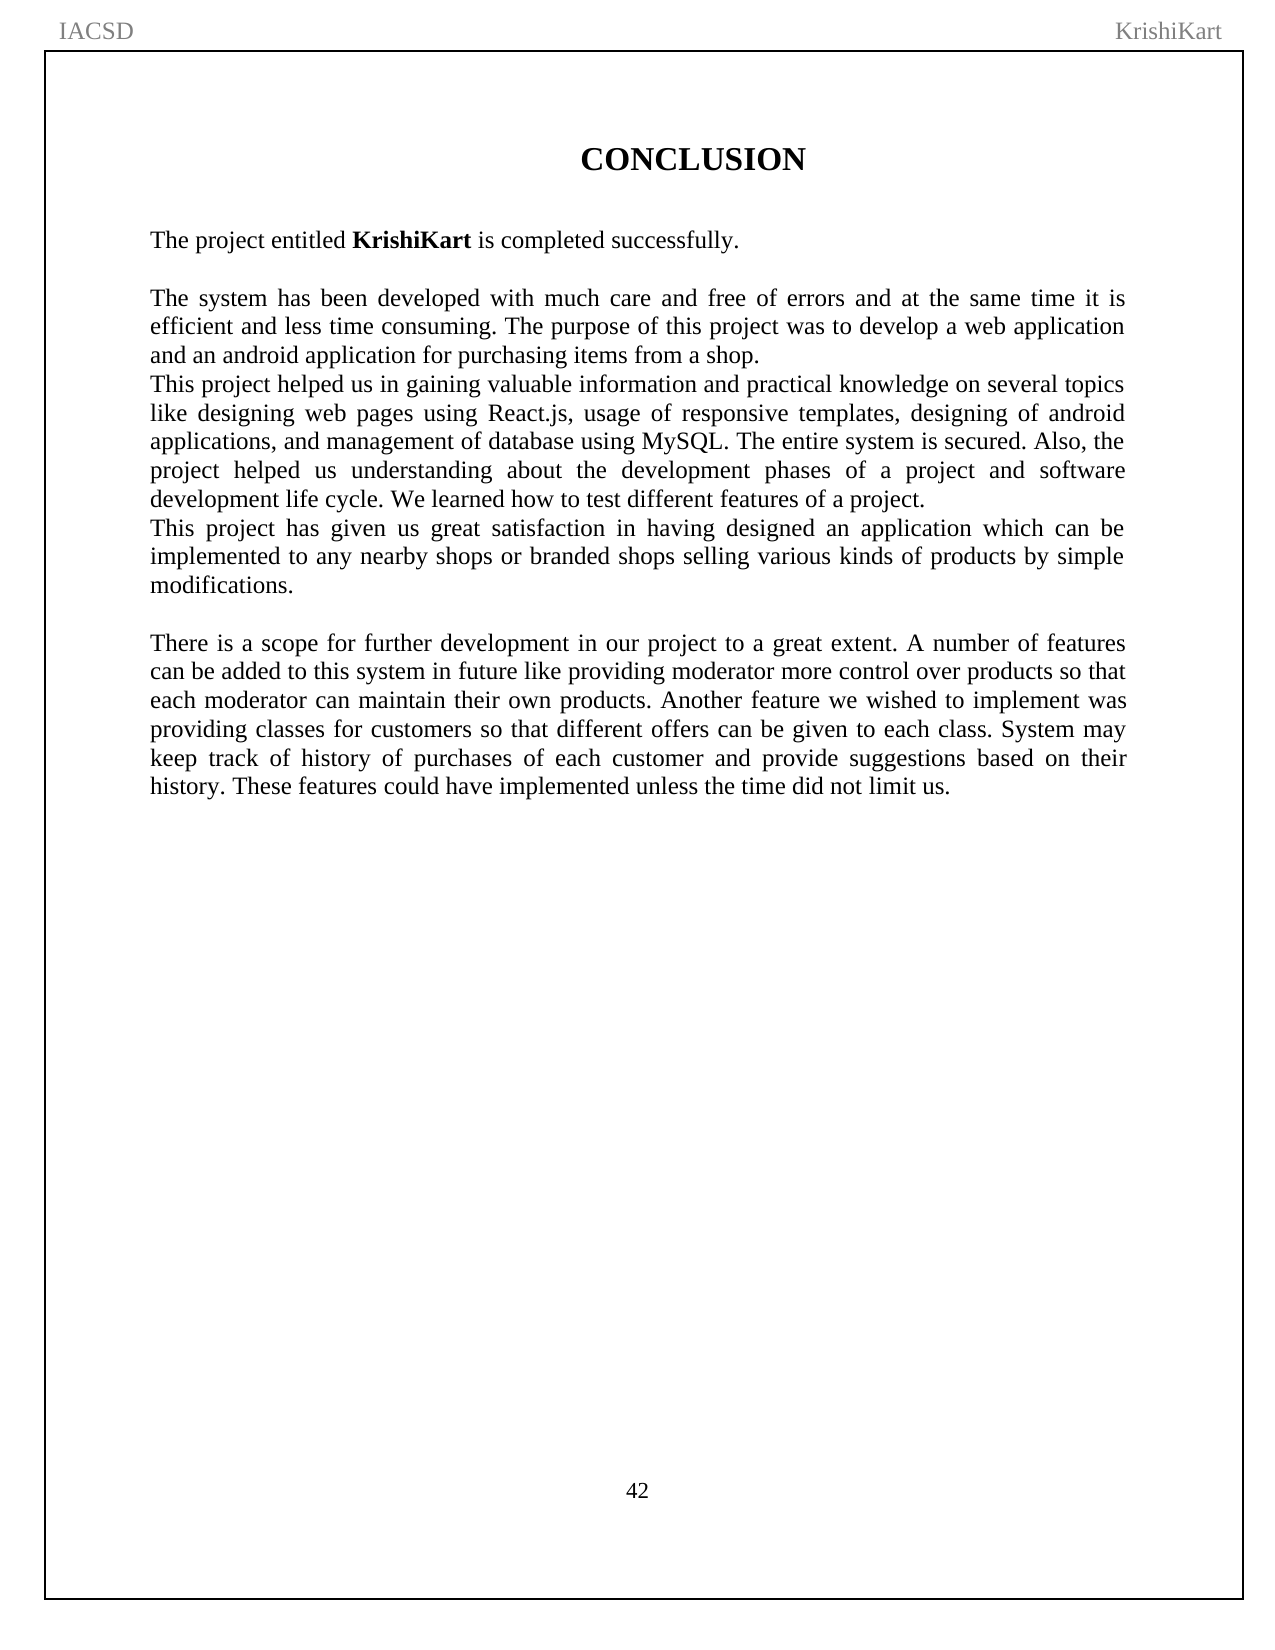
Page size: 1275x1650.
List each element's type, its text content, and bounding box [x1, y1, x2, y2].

text There is a scope for further development in our project to a great extent. A number of features can be added to this system in future like providing moderator more control over products so that each moderator can maintain their own products. Another feature we wished to implement was providing classes for customers so that different offers can be given to each class. System may keep track of history of purchases of each customer and provide suggestions based on their history. These features could have implemented unless the time did not limit us. [150, 628, 1127, 800]
subtitle CONCLUSION [231, 139, 1156, 178]
text The project entitled KrishiKart is completed successfully. [150, 225, 1242, 254]
text The system has been developed with much care and free of errors and at the same time it is efficient and less time consuming. The purpose of this project was to develop a web application and an android application for purchasing items from a shop. [150, 283, 1126, 369]
text This project has given us great satisfaction in having designed an application which can be implemented to any nearby shops or branded shops selling various kinds of products by simple modifications. [150, 513, 1125, 599]
text This project helped us in gaining valuable information and practical knowledge on several topics like designing web pages using React.js, usage of responsive templates, designing of android applications, and management of database using MySQL. The entire system is secured. Also, the project helped us understanding about the development phases of a project and software development life cycle. We learned how to test different features of a project. [150, 369, 1126, 513]
